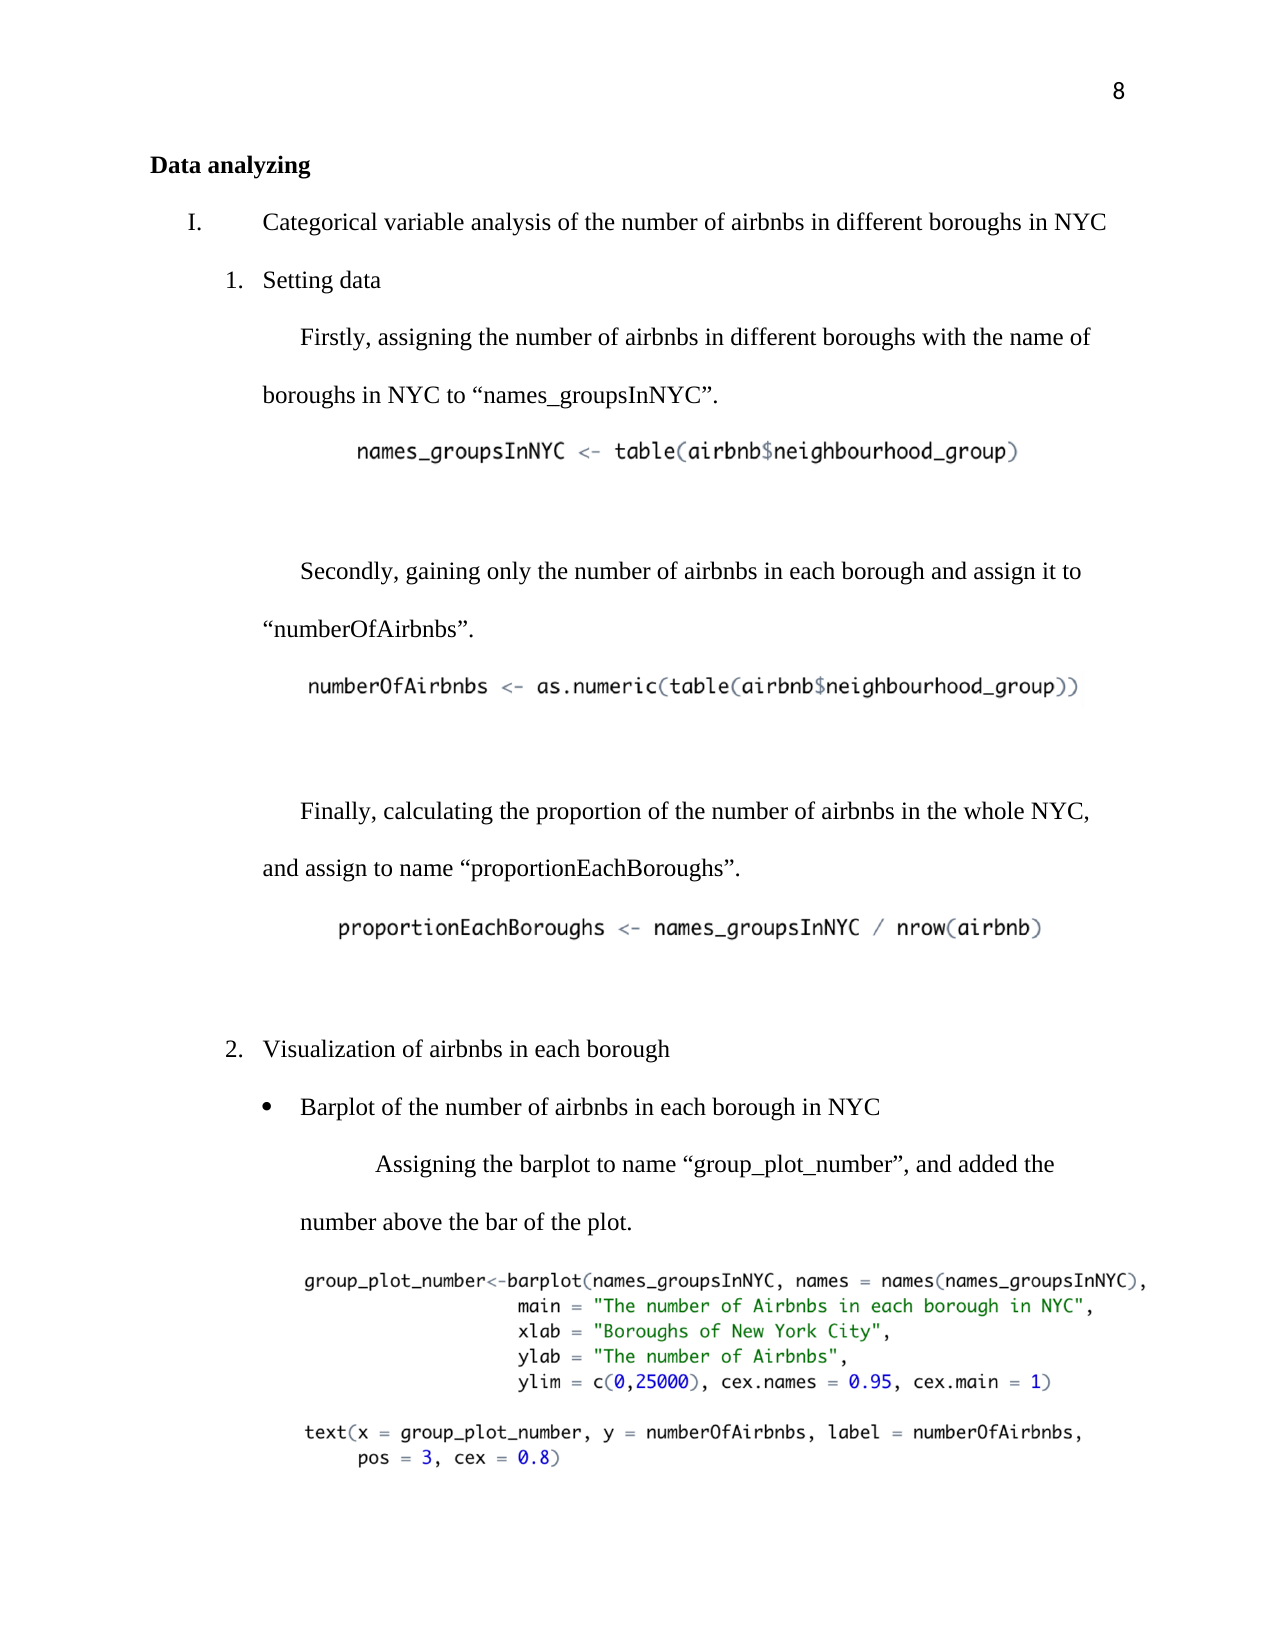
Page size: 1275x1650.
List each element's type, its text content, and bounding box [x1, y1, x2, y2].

picture [303, 671, 1085, 708]
list Visualization of airbnbs in each borough [225, 1034, 1125, 1063]
list Categorical variable analysis of the number of airbnbs in different boroughs in NYC [187, 207, 1125, 236]
picture [352, 437, 1035, 469]
text Data analyzing [150, 150, 1125, 179]
list Setting data [225, 265, 1125, 294]
list Assigning the barplot to name “group_plot_number”, and added the number above the bar of the plot. [300, 1149, 1125, 1236]
list Firstly, assigning the number of airbnbs in different boroughs with the name of boroughs in NYC to “names_groupsInNYC”. [262, 322, 1125, 409]
list Secondly, gaining only the number of airbnbs in each borough and assign it to “numberOfAirbnbs”. [262, 556, 1125, 642]
list Finally, calculating the proportion of the number of airbnbs in the whole NYC, and assign to name “proportionEachBoroughs”. [262, 796, 1125, 882]
picture [300, 1264, 1155, 1483]
picture [335, 911, 1052, 947]
list Barplot of the number of airbnbs in each borough in NYC [262, 1092, 1125, 1121]
